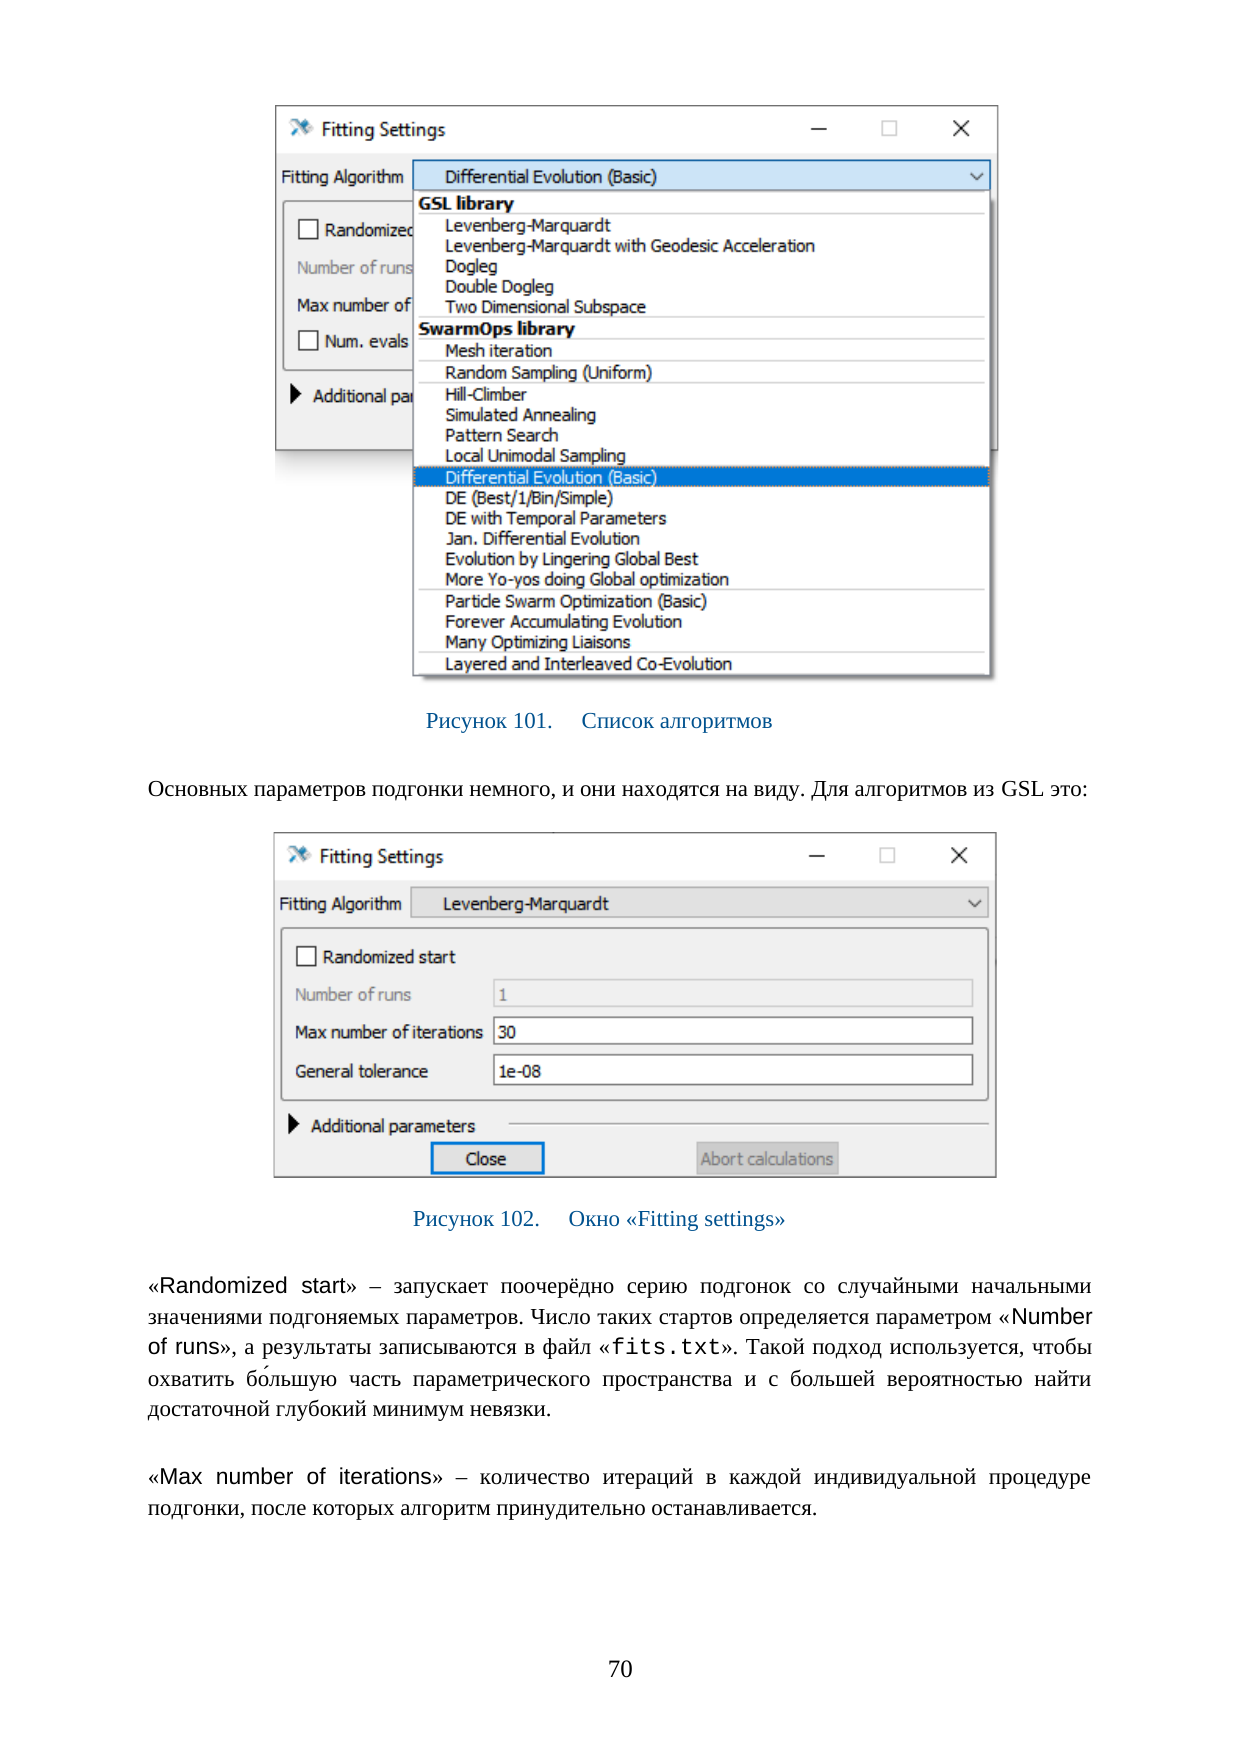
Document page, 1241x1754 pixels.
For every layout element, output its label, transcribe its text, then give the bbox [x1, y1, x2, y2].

text Основных параметров подгонки немного, и они находятся на виду. Для алгоритмов из GSL это: [148, 774, 1093, 801]
picture [273, 832, 997, 1178]
text «Max number of iterations» – количество итераций в каждой индивидуальной процедуре подгонки, после которых алгоритм принудительно останавливается. [148, 1463, 1093, 1520]
text «Randomized start» – запускает поочерёдно серию подгонок со случайными начальными значениями подгоняемых параметров. Число таких стартов определяется параметром «Number of runs», а результаты записываются в файл «fits.txt». Такой подход используется, чтобы охватить бо́льшую часть параметрического пространства и с большей вероятностью найти достаточной глубокий минимум невязки. [148, 1272, 1093, 1422]
picture [275, 105, 999, 686]
